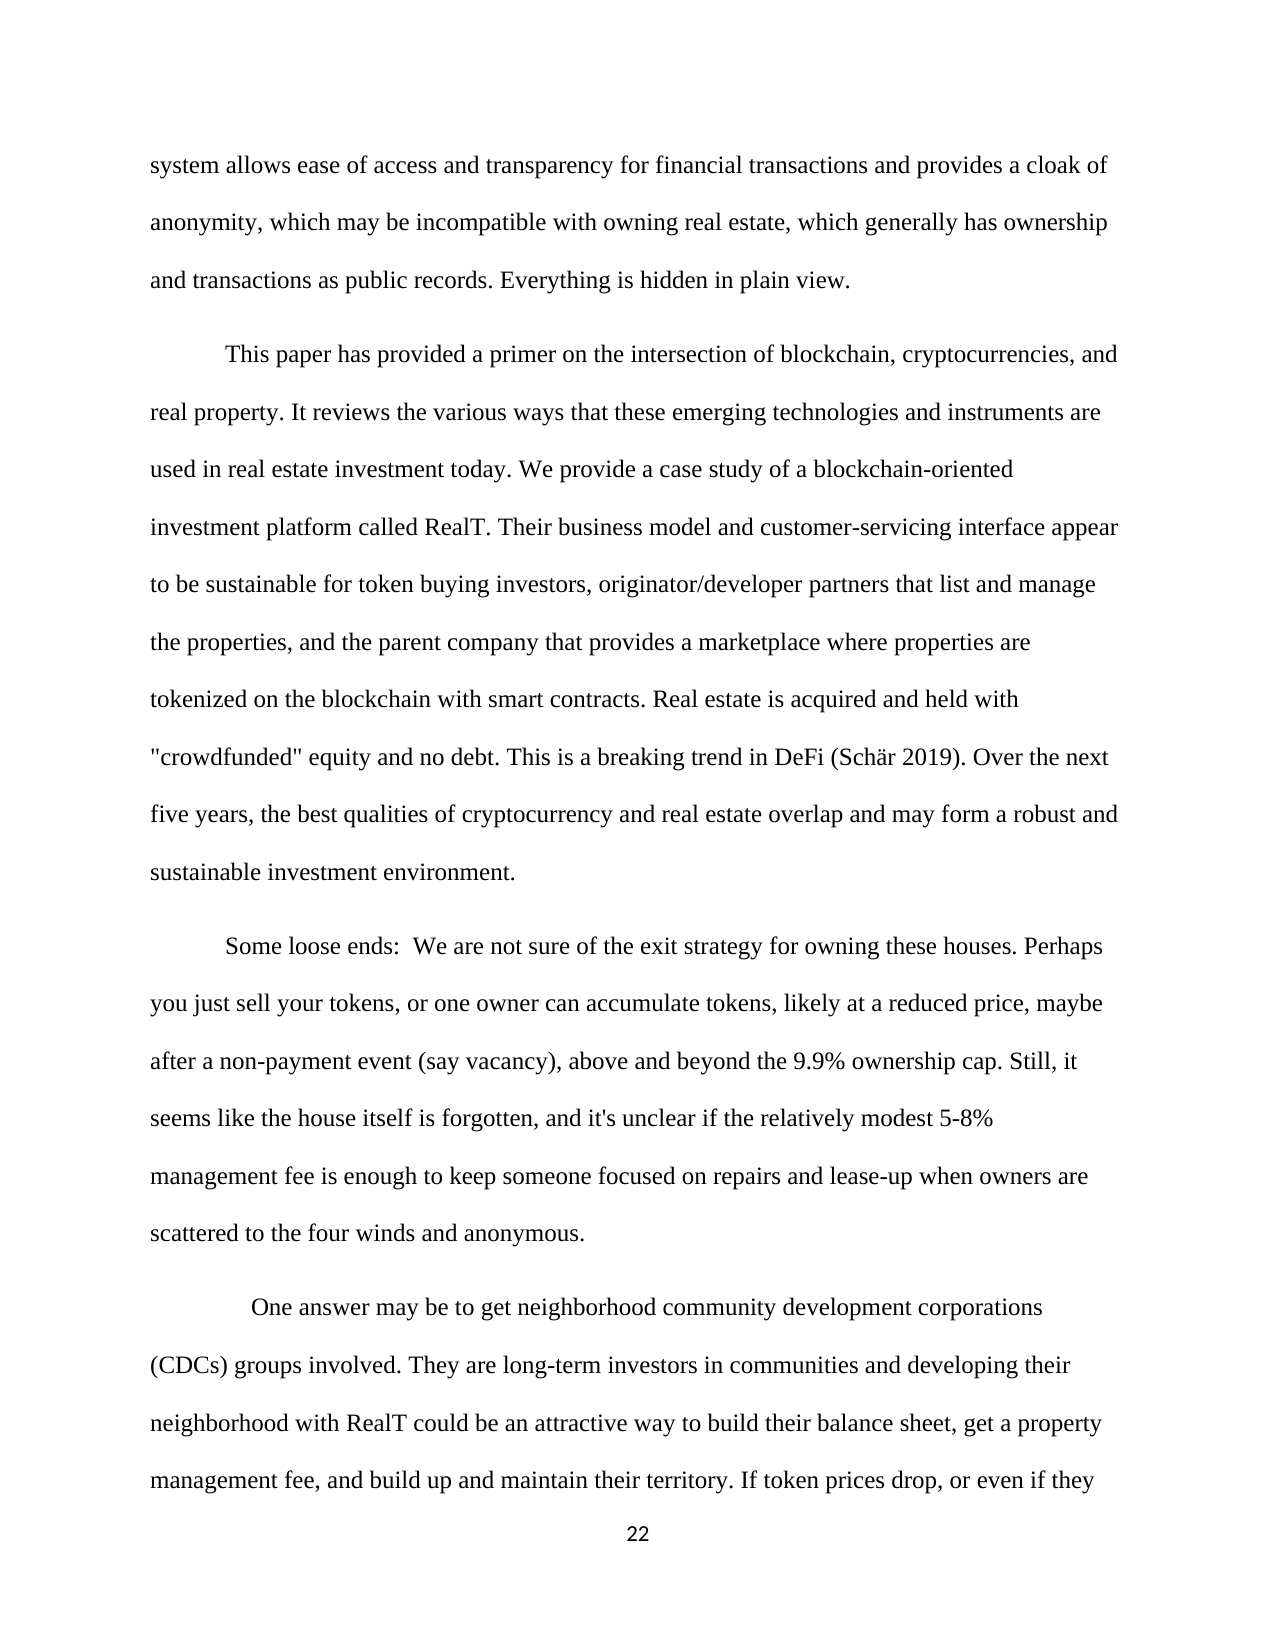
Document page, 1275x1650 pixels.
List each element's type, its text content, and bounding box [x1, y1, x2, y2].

text This paper has provided a primer on the intersection of blockchain, cryptocurrencies, and real property. It reviews the various ways that these emerging technologies and instruments are used in real estate investment today. We provide a case study of a blockchain-oriented investment platform called RealT. Their business model and customer-servicing interface appear to be sustainable for token buying investors, originator/developer partners that list and manage the properties, and the parent company that provides a marketplace where properties are tokenized on the blockchain with smart contracts. Real estate is acquired and held with "crowdfunded" equity and no debt. This is a breaking trend in DeFi (Schär 2019). Over the next five years, the best qualities of cryptocurrency and real estate overlap and may form a robust and sustainable investment environment. [150, 339, 1125, 885]
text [150, 150, 1125, 294]
text Some loose ends: We are not sure of the exit strategy for owning these houses. Perhaps you just sell your tokens, or one owner can accumulate tokens, likely at a reduced price, maybe after a non-payment event (say vacancy), above and beyond the 9.9% ownership cap. Still, it seems like the house itself is forgotten, and it's unclear if the relatively modest 5-8% management fee is enough to keep someone focused on repairs and lease-up when owners are scattered to the four winds and anonymous. [150, 931, 1125, 1247]
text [150, 1292, 1125, 1494]
